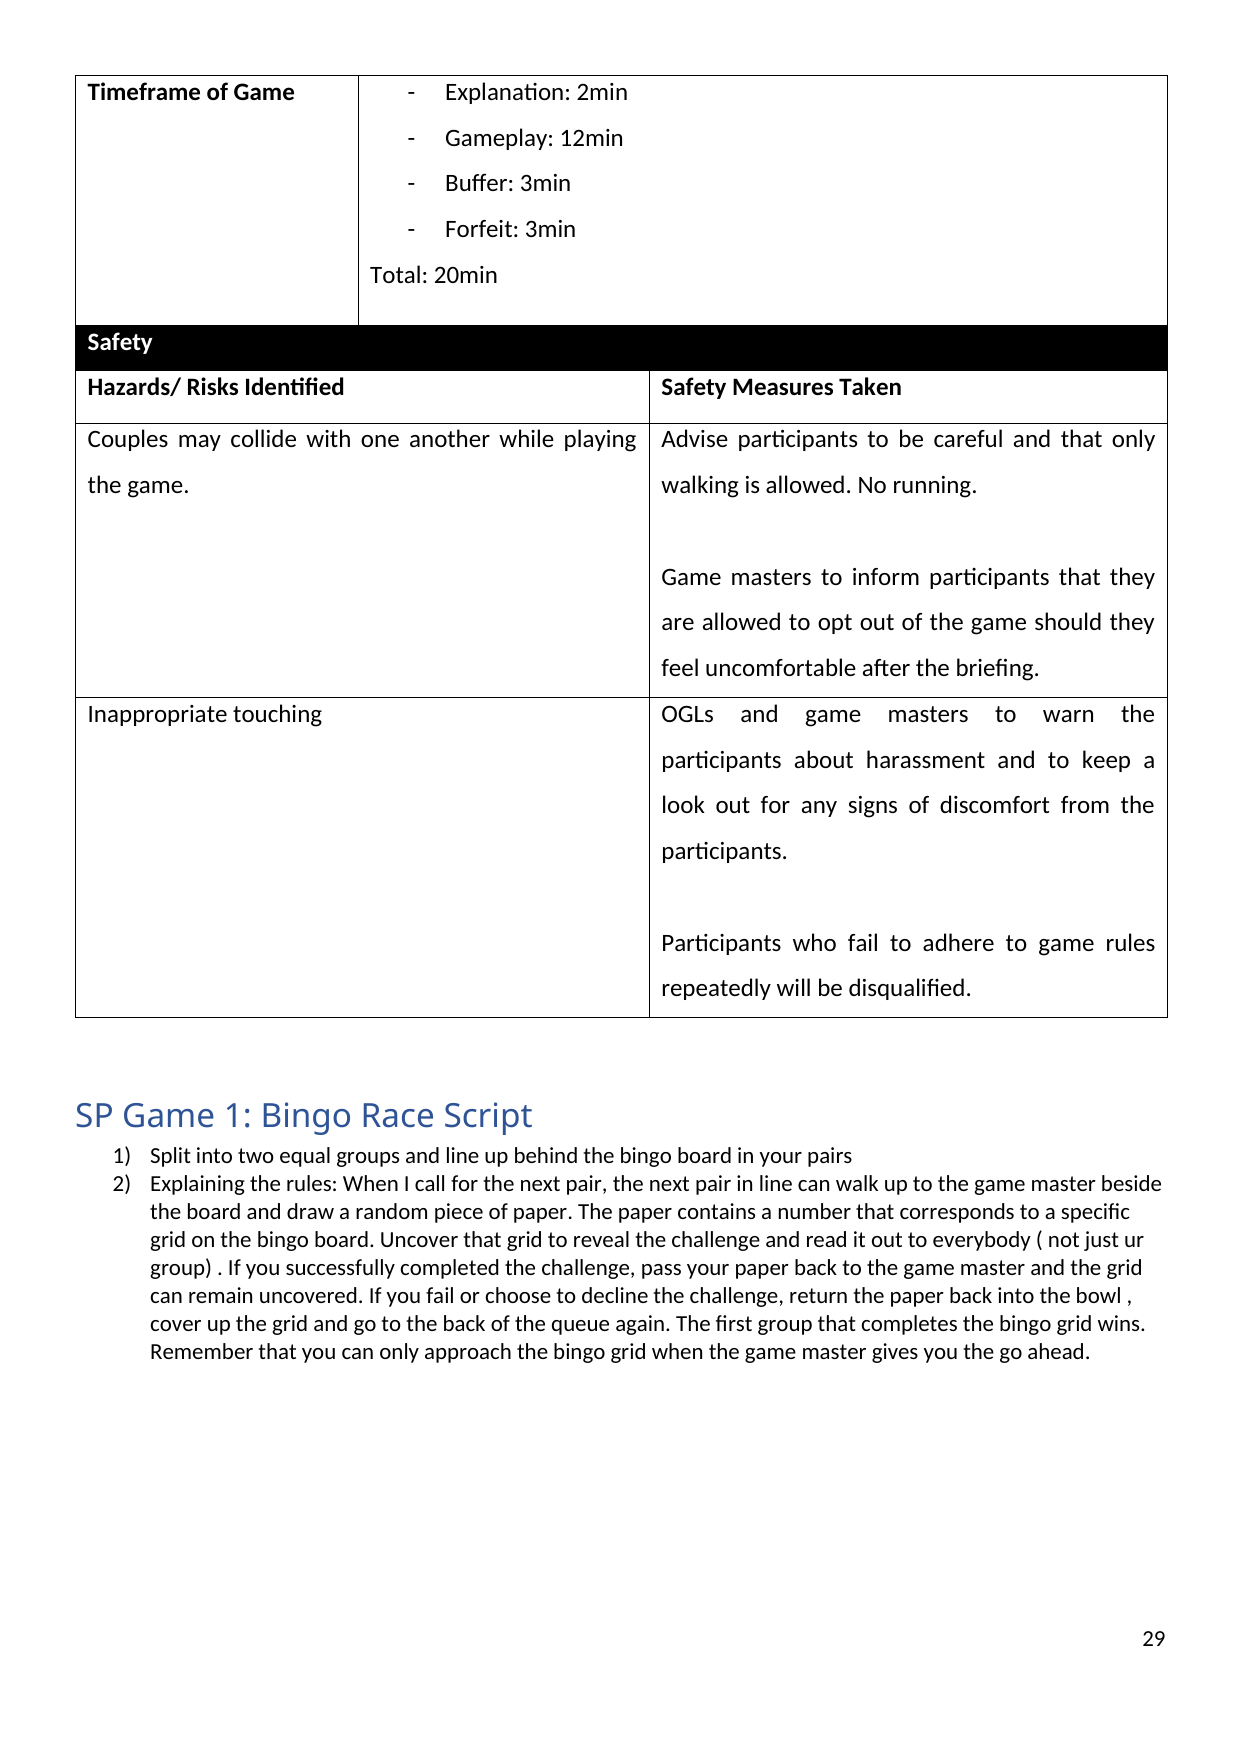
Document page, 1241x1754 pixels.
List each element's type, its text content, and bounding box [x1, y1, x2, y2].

list Split into two equal groups and line up behind the bingo board in your pairs [112, 1141, 1165, 1169]
table_cell Inappropriate touching [76, 698, 649, 1017]
table_cell Timeframe of Game [76, 76, 358, 324]
table_cell Explanation: 2min Gameplay: 12min Buffer: 3min Forfeit: 3min Total: 20min [359, 76, 1167, 324]
table_cell Hazards/ Risks Identified [76, 371, 649, 422]
table_cell Safety [76, 326, 1167, 370]
table_cell Couples may collide with one another while playing the game. [76, 424, 649, 697]
list Explaining the rules: When I call for the next pair, the next pair in line can walk up to the game master beside the board and draw a random piece of paper. The paper contains a number that corresponds to a specific grid on the bingo board. Uncover that grid to reveal the challenge and read it out to everybody ( not just ur group) . If you successfully completed the challenge, pass your paper back to the game master and the grid can remain uncovered. If you fail or choose to decline the challenge, return the paper back into the bowl , cover up the grid and go to the back of the queue again. The first group that completes the bingo grid wins. Remember that you can only approach the bingo grid when the game master gives you the go ahead. [112, 1169, 1165, 1365]
table_cell OGLs and game masters to warn the participants about harassment and to keep a look out for any signs of discomfort from the participants. Participants who fail to adhere to game rules repeatedly will be disqualified. [650, 698, 1167, 1017]
table_cell Safety Measures Taken [650, 371, 1167, 422]
subtitle SP Game 1: Bingo Race Script [75, 1092, 1165, 1138]
table_cell Advise participants to be careful and that only walking is allowed. No running. Game masters to inform participants that they are allowed to opt out of the game should they feel uncomfortable after the briefing. [650, 424, 1167, 697]
